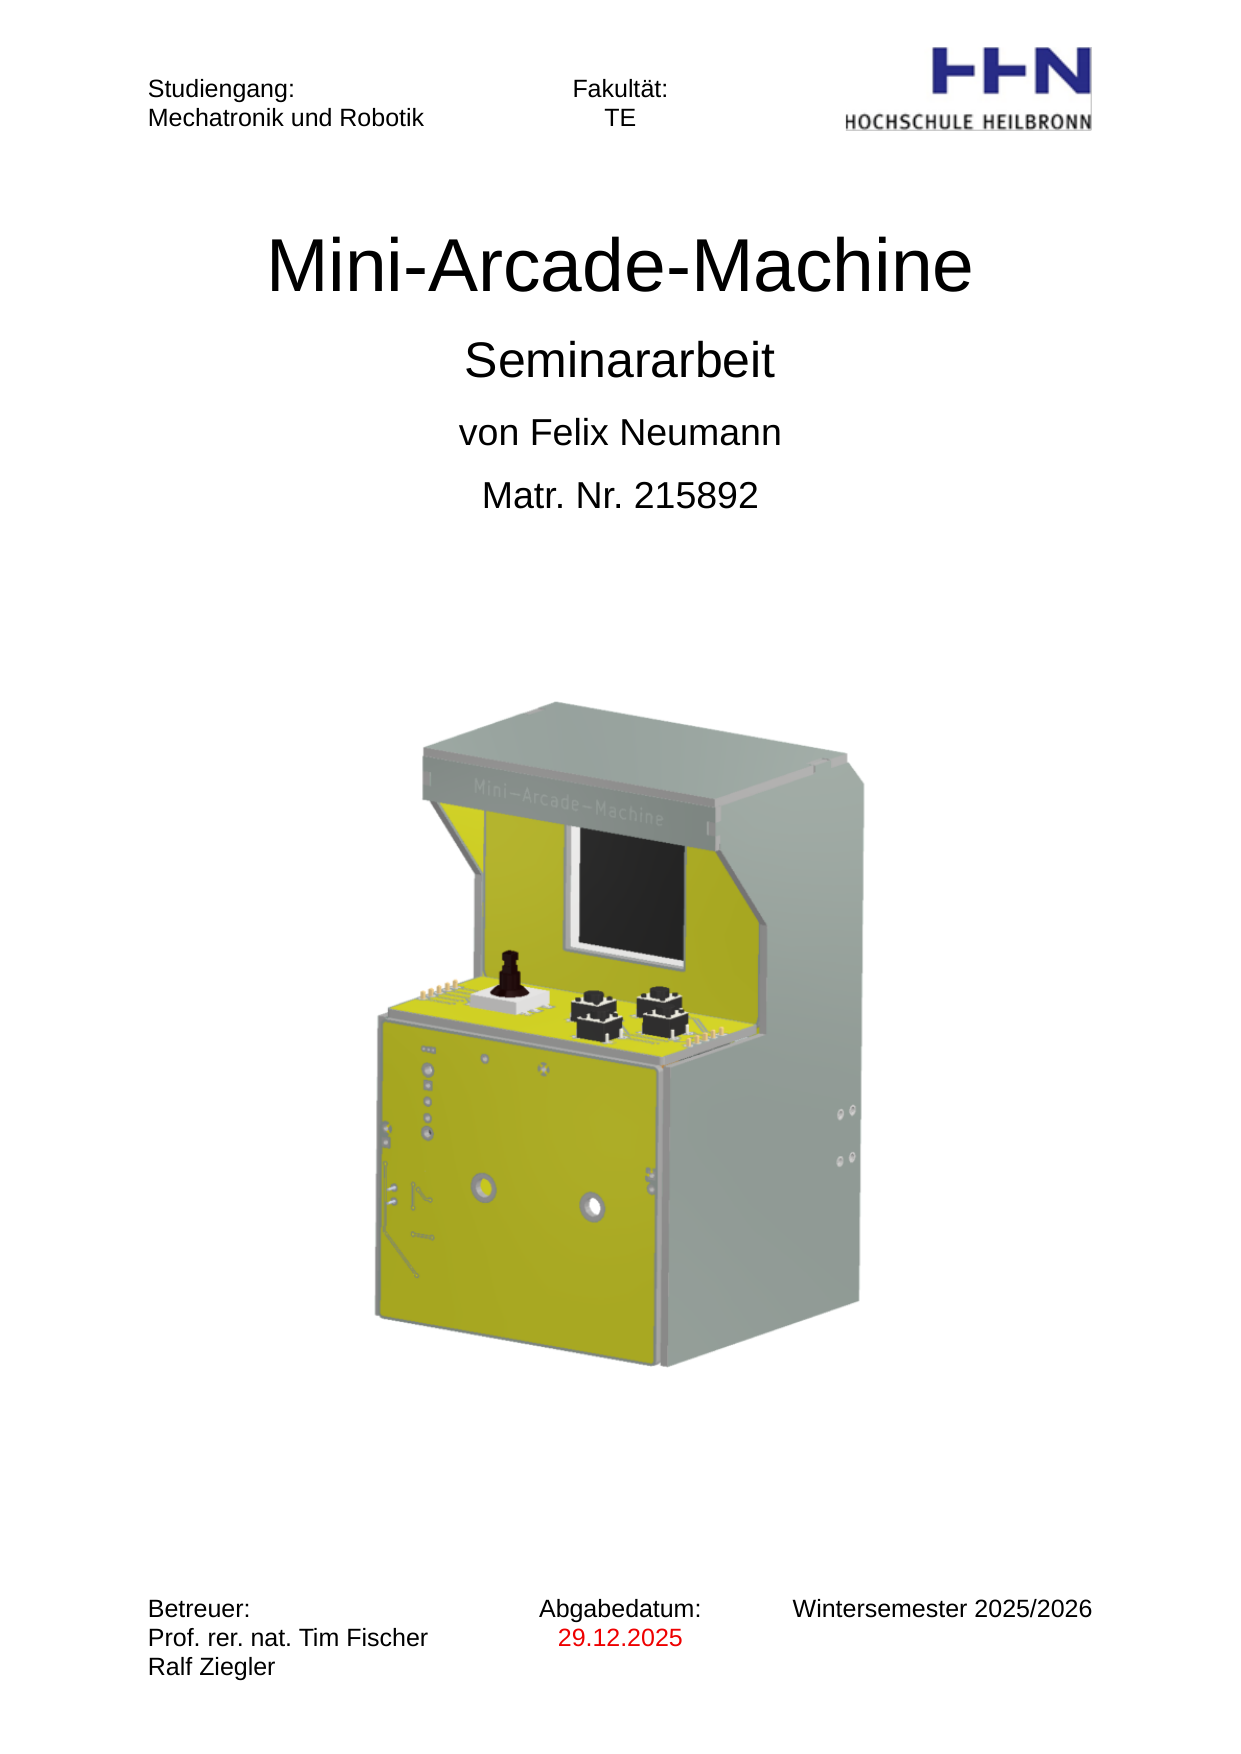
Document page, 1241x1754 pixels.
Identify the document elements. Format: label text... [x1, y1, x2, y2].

picture [845, 47, 1093, 132]
text Mini-Arcade-Machine [148, 221, 1093, 307]
picture [367, 699, 874, 1370]
text Seminararbeit [148, 331, 1093, 388]
text Matr. Nr. 215892 [148, 473, 1093, 516]
text von Felix Neumann [148, 410, 1093, 453]
